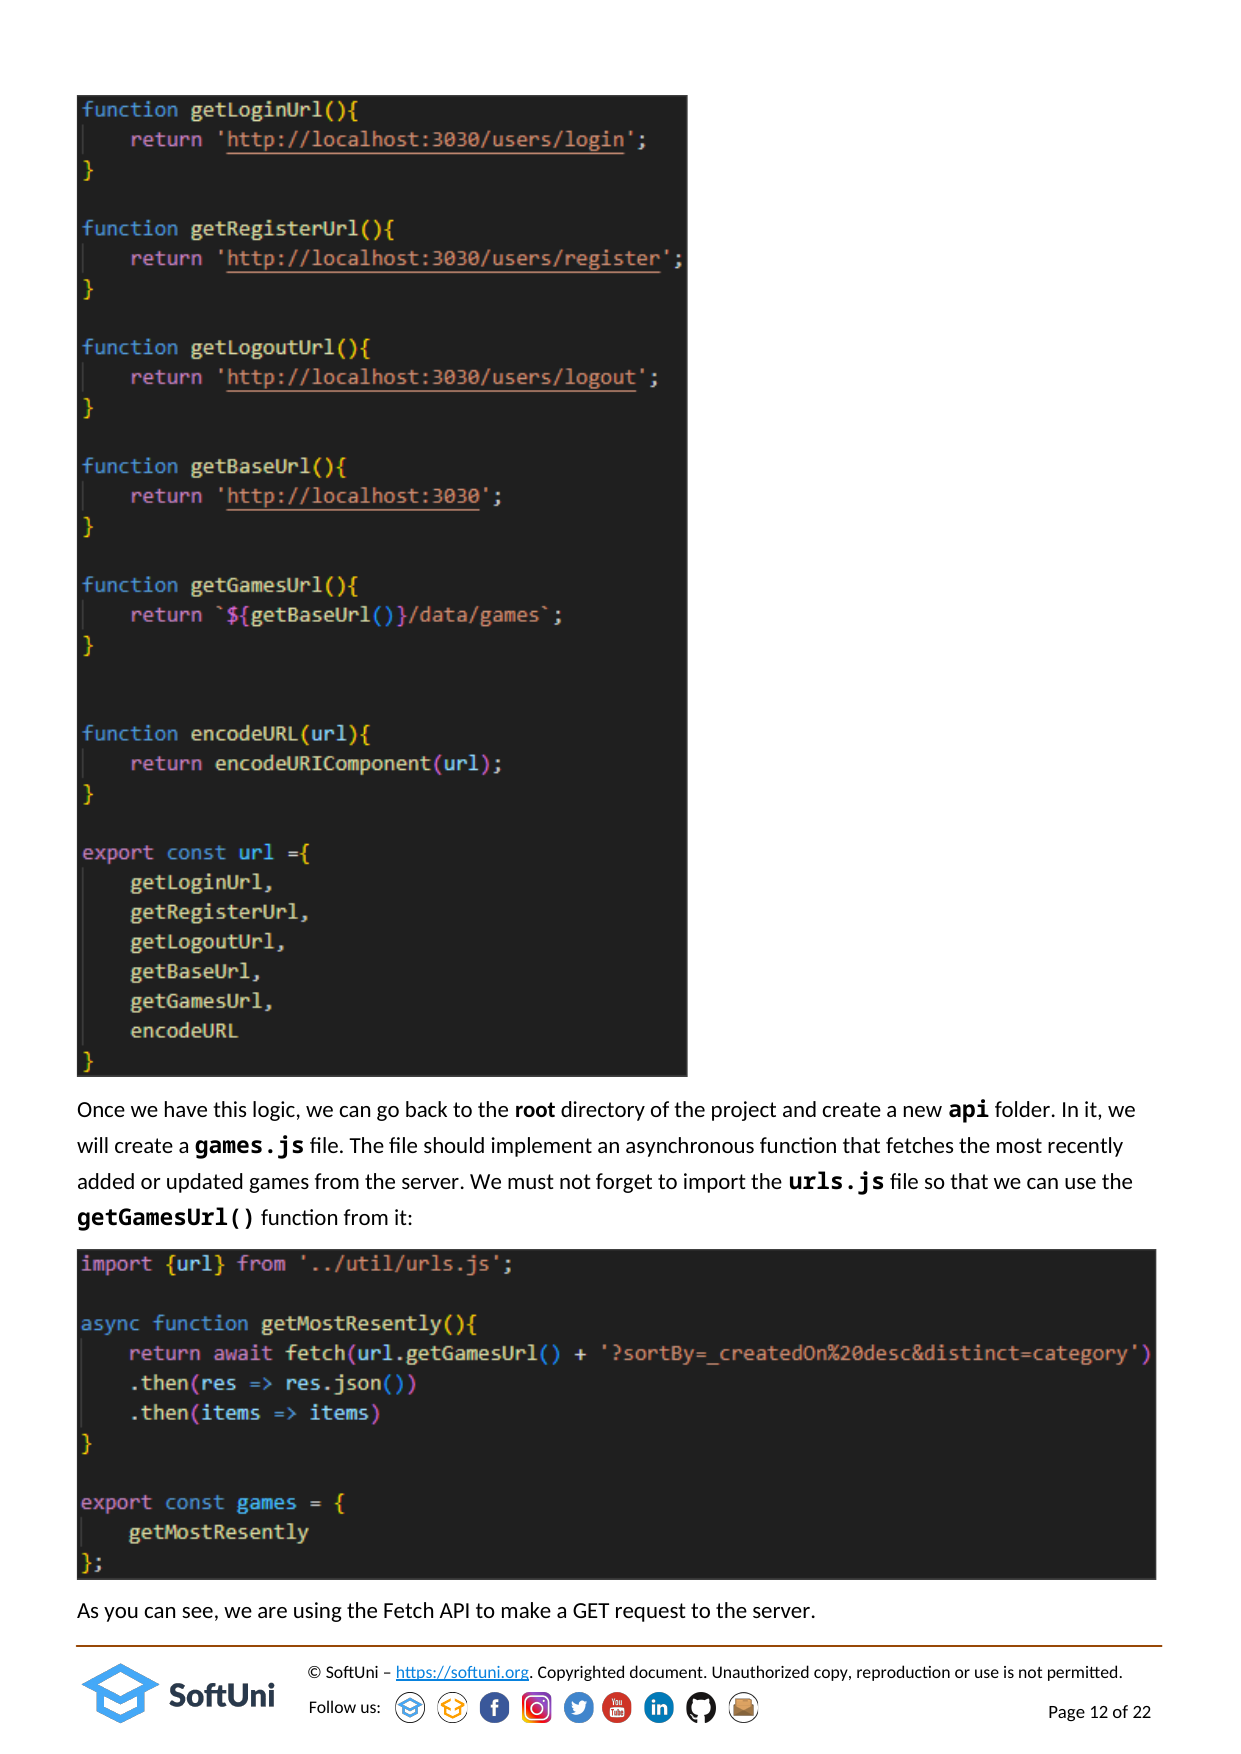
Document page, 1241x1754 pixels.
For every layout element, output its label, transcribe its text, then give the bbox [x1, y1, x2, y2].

text As you can see, we are using the Fetch API to make a GET request to the server. [77, 1596, 1163, 1624]
picture [76, 95, 688, 1077]
picture [395, 1692, 425, 1723]
picture [437, 1692, 468, 1723]
picture [522, 1692, 552, 1723]
picture [728, 1692, 759, 1723]
picture [644, 1692, 653, 1701]
picture [658, 1705, 667, 1714]
picture [665, 1714, 674, 1723]
picture [75, 1658, 281, 1729]
picture [479, 1692, 510, 1723]
picture [564, 1692, 594, 1723]
picture [686, 1692, 716, 1723]
text Once we have this logic, we can go back to the root directory of the project and create a new api folder. In it, we will create a games.js file. The file should implement an asynchronous function that fetches the most recently added or updated games from the server. We must not forget to import the urls.js file so that we can use the getGamesUrl() function from it: [77, 1093, 1163, 1232]
picture [602, 1692, 632, 1723]
picture [665, 1692, 674, 1701]
picture [644, 1714, 653, 1723]
picture [76, 1249, 1157, 1580]
